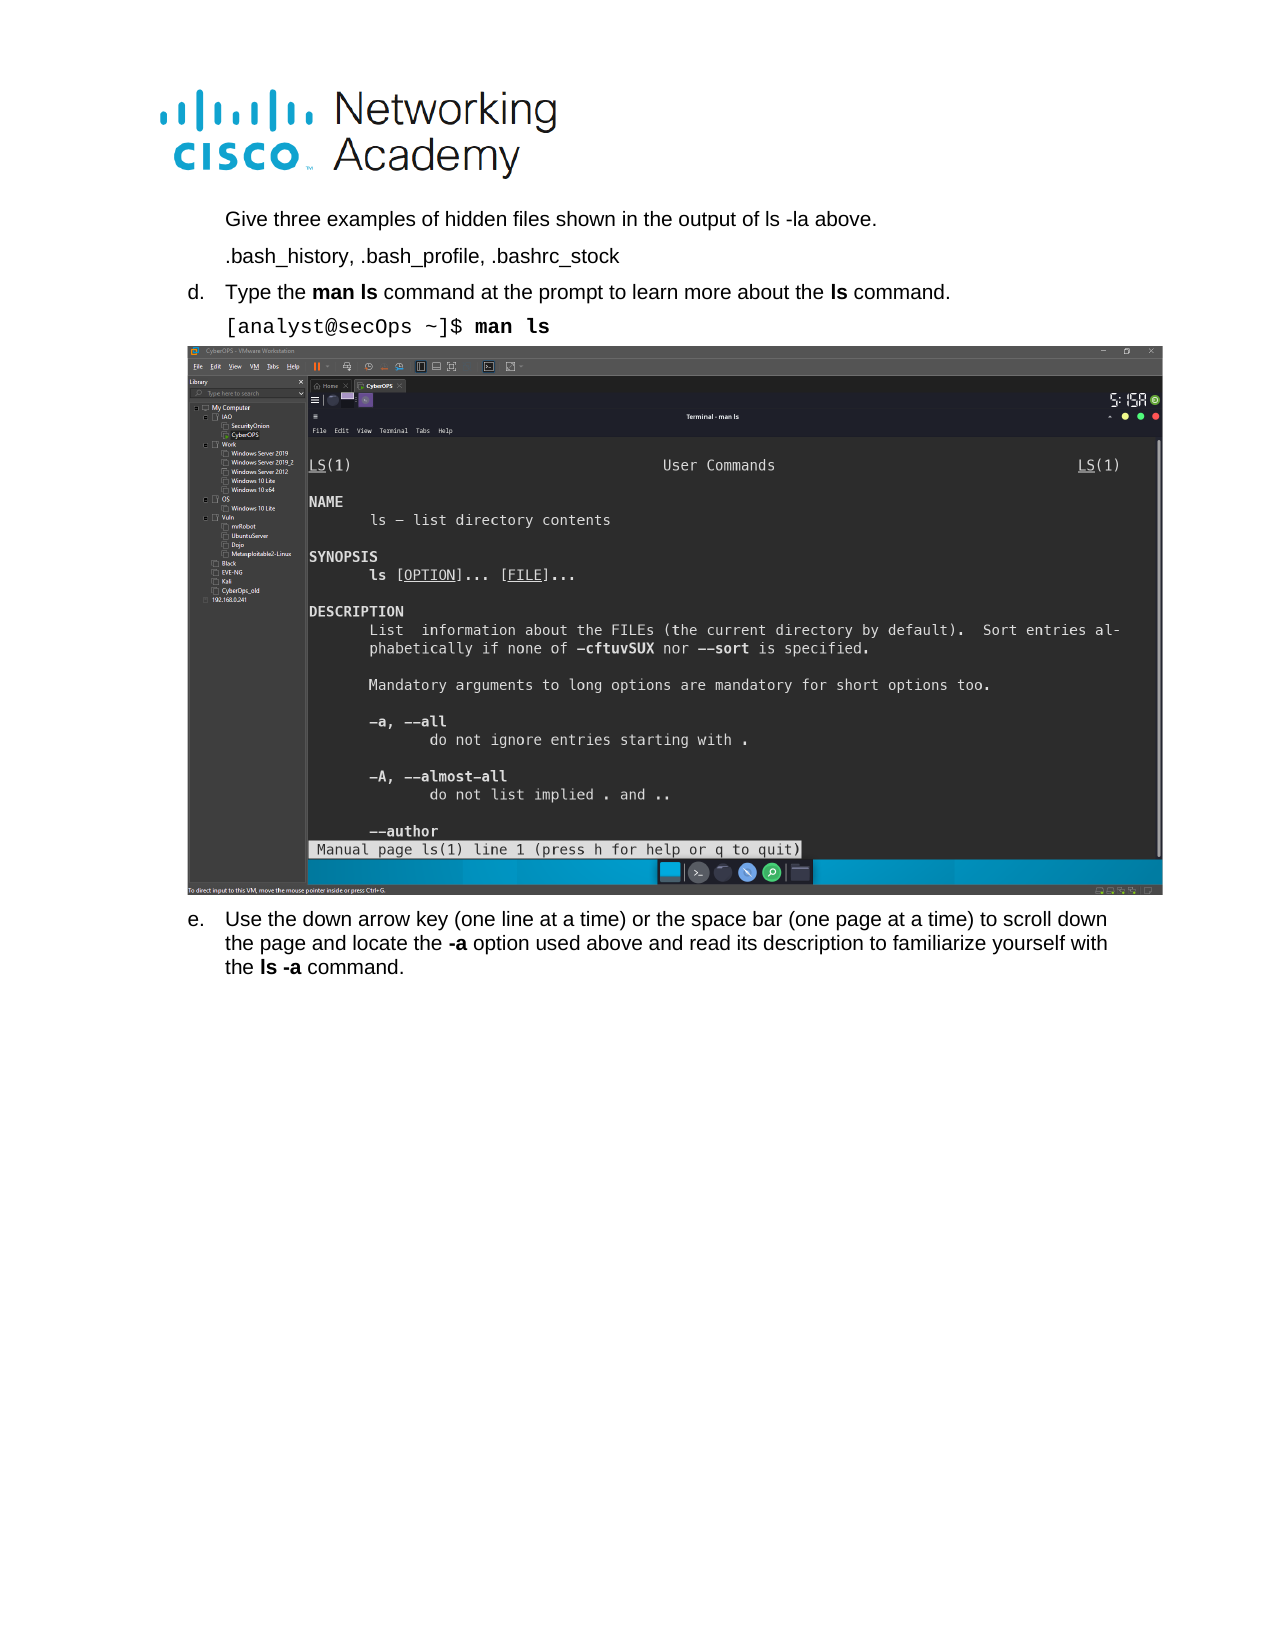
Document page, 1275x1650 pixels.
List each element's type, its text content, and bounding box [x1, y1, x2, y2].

list Use the down arrow key (one line at a time) or the space bar (one page at a time) to scroll down the page and locate the -a option used above and read its description to familiarize yourself with the ls -a command. [187, 907, 1125, 979]
list Type the man ls command at the prompt to learn more about the ls command. [187, 280, 1125, 304]
picture [187, 346, 1163, 895]
text .bash_history, .bash_profile, .bashrc_stock [225, 243, 1125, 267]
text Give three examples of hidden files shown in the output of ls -la above. [225, 207, 1125, 231]
picture [150, 75, 575, 207]
text [analyst@secOps ~]$ man ls [225, 316, 1125, 340]
